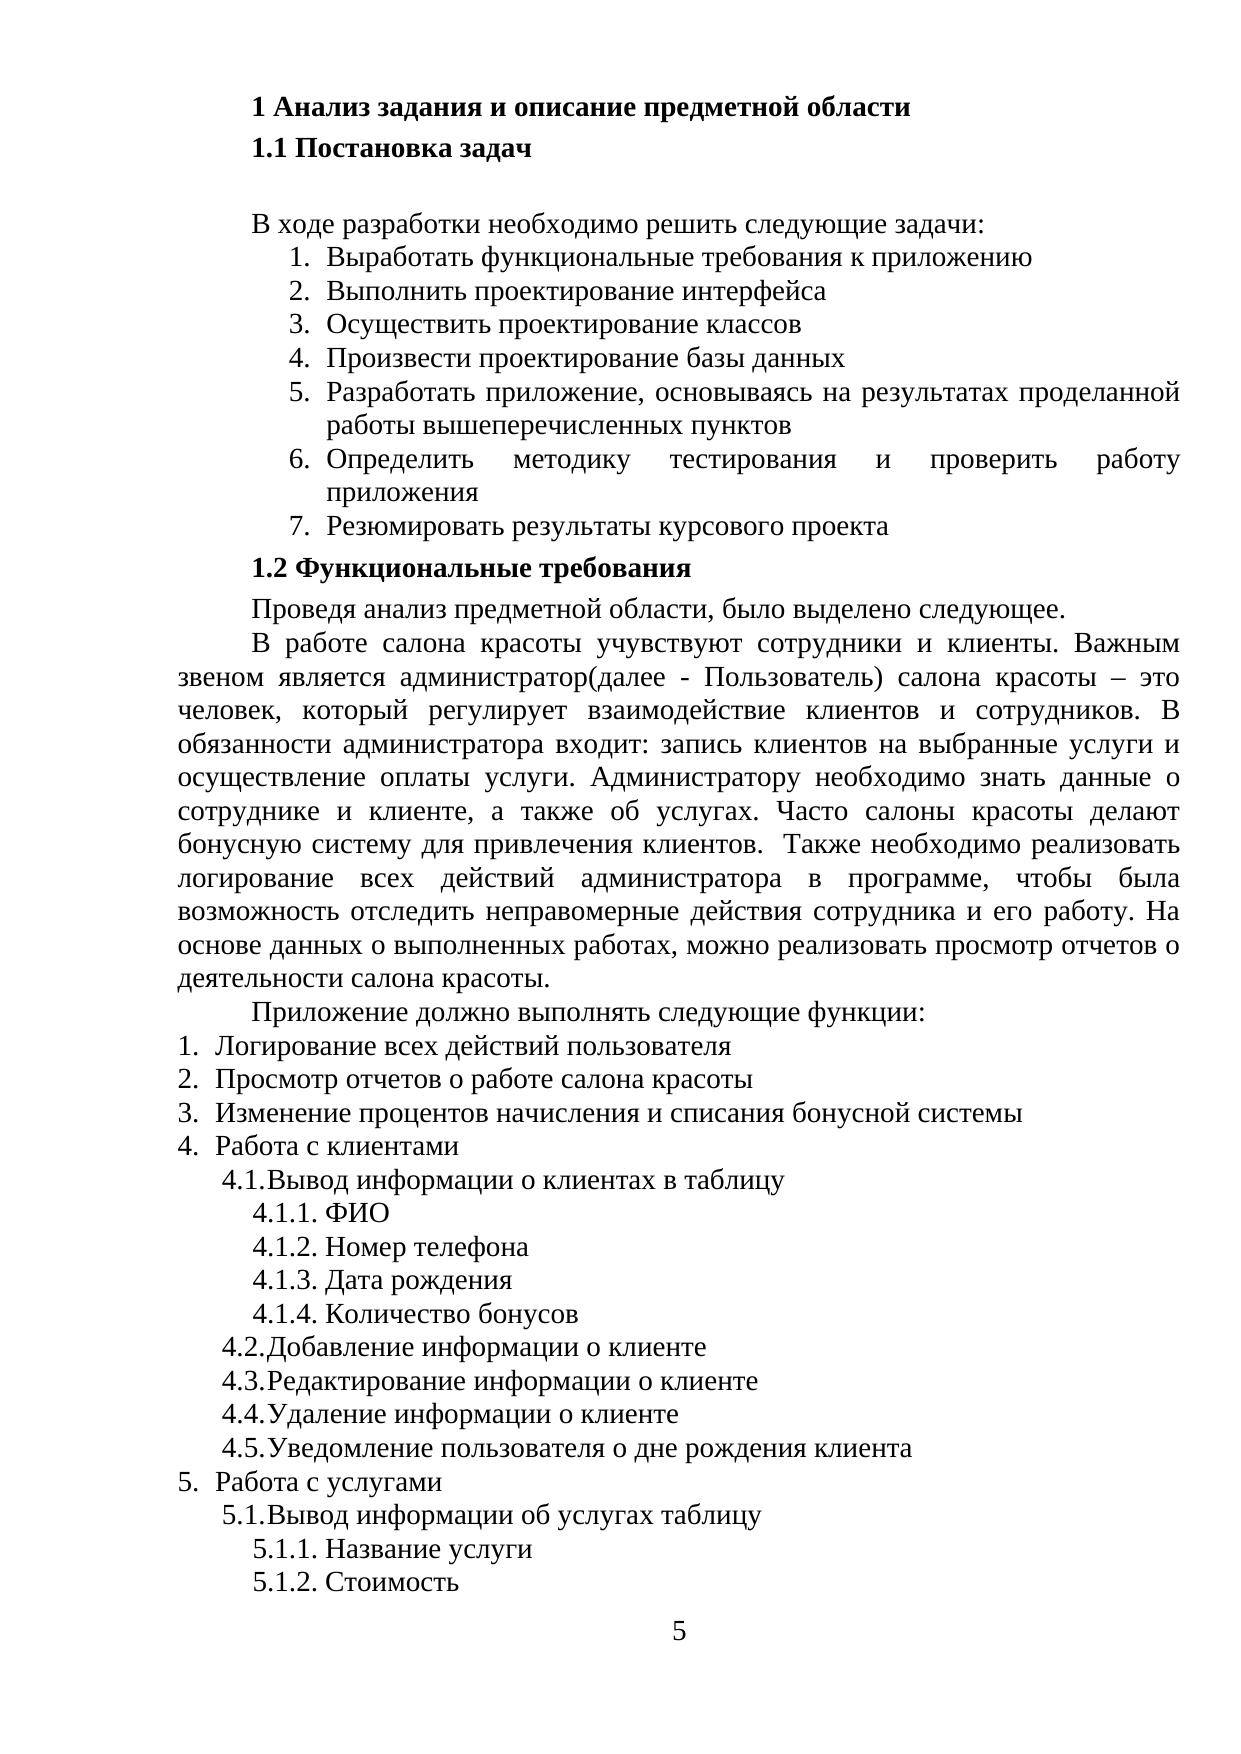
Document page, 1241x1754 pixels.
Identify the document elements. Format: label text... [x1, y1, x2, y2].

list Вывод информации о клиентах в таблицу [222, 1162, 1181, 1195]
list Добавление информации о клиенте [222, 1329, 1181, 1363]
list Выполнить проектирование интерфейса [288, 273, 1181, 307]
list Количество бонусов [252, 1296, 1181, 1329]
list Дата рождения [252, 1262, 1181, 1296]
list Просмотр отчетов о работе салона красоты [177, 1061, 1181, 1095]
list Название услуги [252, 1531, 1181, 1564]
list Работа с услугами [177, 1464, 1181, 1497]
list Осуществить проектирование классов [288, 307, 1181, 340]
list Редактирование информации о клиенте [222, 1363, 1181, 1397]
list Номер телефона [252, 1229, 1181, 1262]
list Выработать функциональные требования к приложению [288, 239, 1181, 273]
text Проведя анализ предметной области, было выделено следующее. [177, 592, 1181, 625]
list Стоимость [252, 1564, 1181, 1598]
subtitle Постановка задач [177, 131, 1181, 164]
list Функциональные требования [177, 550, 1181, 583]
text Приложение должно выполнять следующие функции: [177, 994, 1181, 1028]
text В работе салона красоты учувствуют сотрудники и клиенты. Важным звеном является администратор(далее - Пользователь) салона красоты – это человек, который регулирует взаимодействие клиентов и сотрудников. В обязанности администратора входит: запись клиентов на выбранные услуги и осуществление оплаты услуги. Администратору необходимо знать данные о сотруднике и клиенте, а также об услугах. Часто салоны красоты делают бонусную систему для привлечения клиентов. Также необходимо реализовать логирование всех действий администратора в программе, чтобы была возможность отследить неправомерные действия сотрудника и его работу. На основе данных о выполненных работах, можно реализовать просмотр отчетов о деятельности салона красоты. [177, 625, 1181, 994]
list Резюмировать результаты курсового проекта [288, 508, 1181, 541]
list ФИО [252, 1195, 1181, 1229]
list Уведомление пользователя о дне рождения клиента [222, 1430, 1181, 1464]
text В ходе разработки необходимо решить следующие задачи: [177, 206, 1181, 239]
list Работа с клиентами [177, 1128, 1181, 1162]
list Произвести проектирование базы данных [288, 340, 1181, 374]
list Определить методику тестирования и проверить работу приложения [288, 441, 1181, 508]
list Изменение процентов начисления и списания бонусной системы [177, 1095, 1181, 1128]
list Анализ задания и описание предметной области [177, 89, 1181, 122]
list Разработать приложение, основываясь на результатах проделанной работы вышеперечисленных пунктов [288, 374, 1181, 441]
list Удаление информации о клиенте [222, 1397, 1181, 1430]
list Логирование всех действий пользователя [177, 1028, 1181, 1061]
list Вывод информации об услугах таблицу [222, 1497, 1181, 1531]
